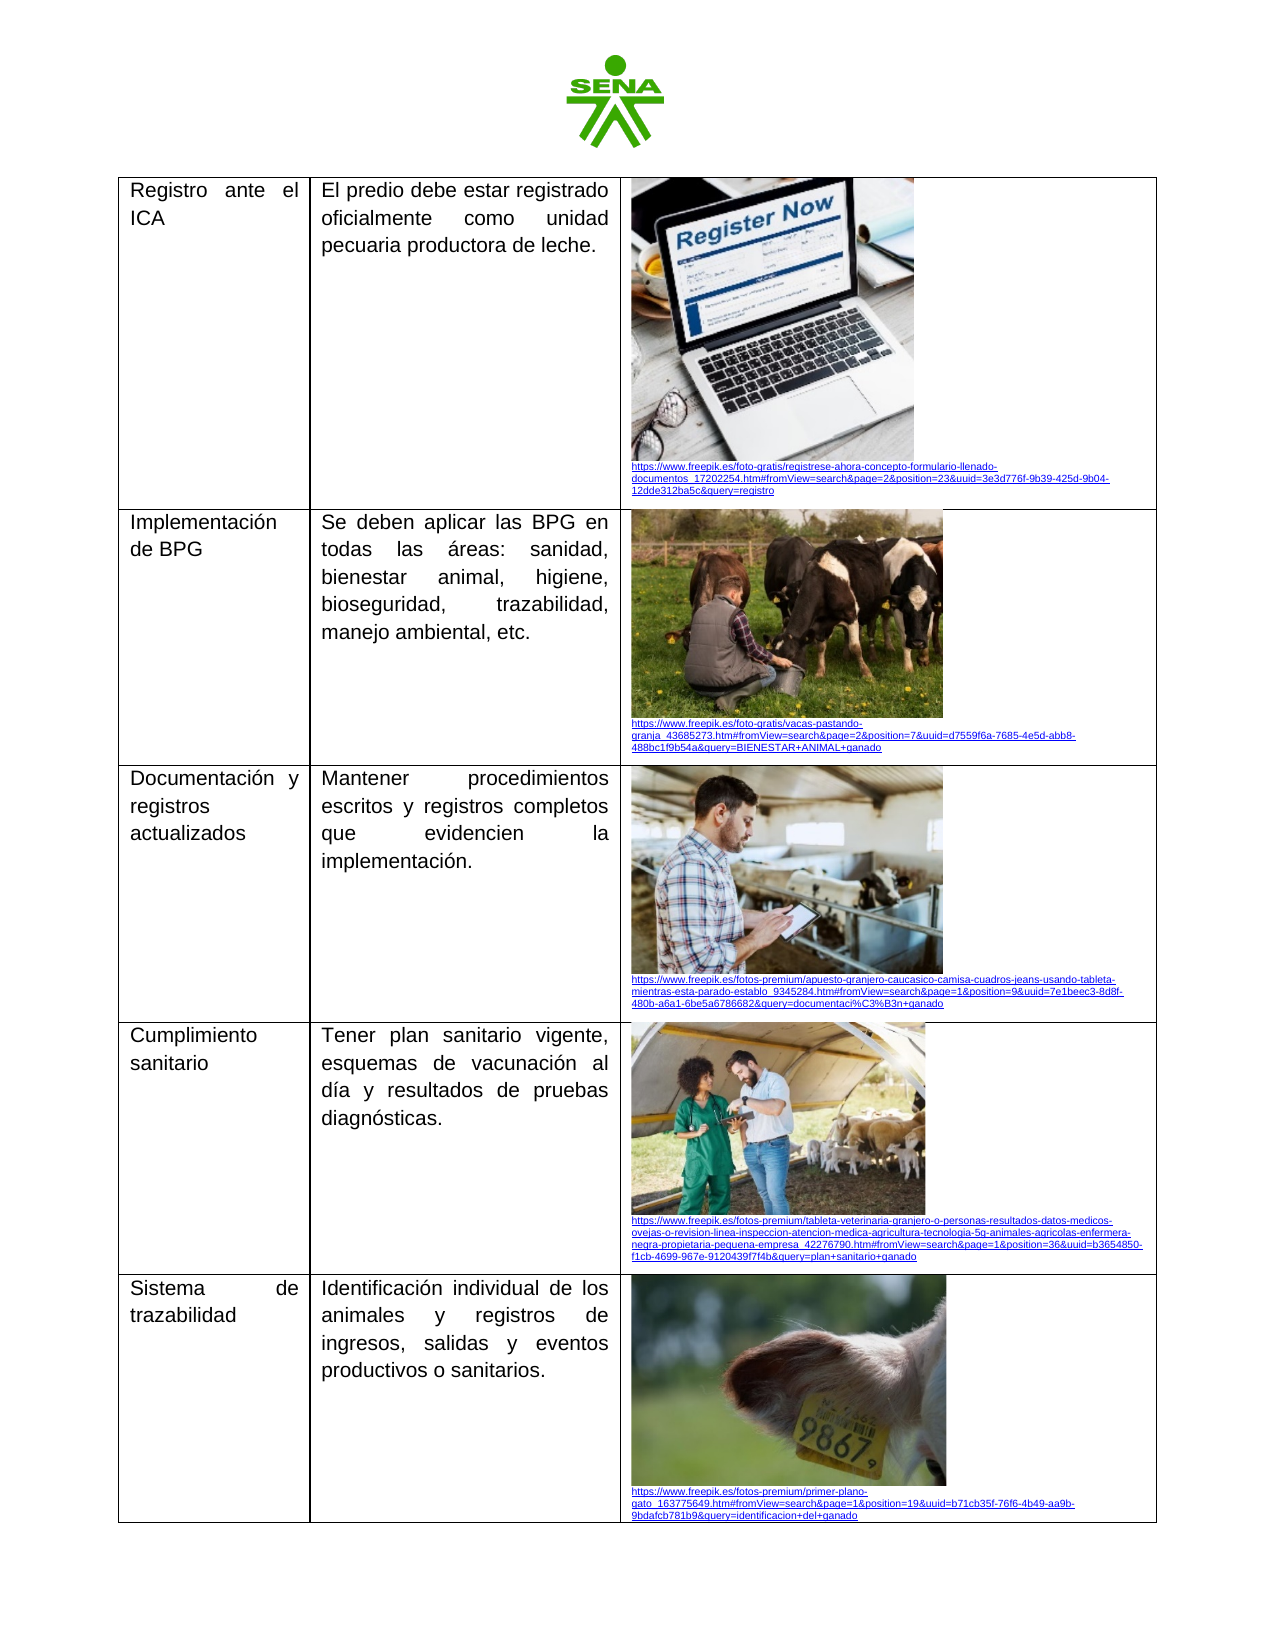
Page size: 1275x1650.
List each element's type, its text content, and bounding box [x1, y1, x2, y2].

table_cell https://www.freepik.es/fotos-premium/apuesto-granjero-caucasico-camisa-cuadros-jeans-usando-tableta-mientras-esta-parado-establo_9345284.htm#fromView=search&page=1&position=9&uuid=7e1beec3-8d8f-480b-a6a1-6be5a6786682&query=documentaci%C3%B3n+ganado [621, 766, 1156, 1022]
table_cell Tener plan sanitario vigente, esquemas de vacunación al día y resultados de pruebas diagnósticas. [311, 1023, 620, 1274]
table_cell https://www.freepik.es/foto-gratis/vacas-pastando-granja_43685273.htm#fromView=search&page=2&position=7&uuid=d7559f6a-7685-4e5d-abb8-488bc1f9b54a&query=BIENESTAR+ANIMAL+ganado [621, 510, 1156, 765]
picture [631, 1275, 947, 1486]
table_cell Identificación individual de los animales y registros de ingresos, salidas y eventos productivos o sanitarios. [311, 1275, 620, 1522]
picture [631, 178, 914, 461]
picture [631, 766, 943, 974]
table_cell Implementación de BPG [119, 510, 309, 765]
table_cell Registro ante el ICA [119, 178, 309, 509]
table_cell Sistema de trazabilidad [119, 1275, 309, 1522]
picture [631, 509, 943, 718]
table_cell Cumplimiento sanitario [119, 1023, 309, 1274]
table_cell https://www.freepik.es/foto-gratis/registrese-ahora-concepto-formulario-llenado-documentos_17202254.htm#fromView=search&page=2&position=23&uuid=3e3d776f-9b39-425d-9b04-12dde312ba5c&query=registro [621, 178, 1156, 509]
table_cell Documentación y registros actualizados [119, 766, 309, 1022]
table_cell Mantener procedimientos escritos y registros completos que evidencien la implementación. [311, 766, 620, 1022]
table_cell https://www.freepik.es/fotos-premium/tableta-veterinaria-granjero-o-personas-resultados-datos-medicos-ovejas-o-revision-linea-inspeccion-atencion-medica-agricultura-tecnologia-5g-animales-agricolas-enfermera-negra-propietaria-pequena-empresa_42276790.htm#fromView=search&page=1&position=36&uuid=b3654850-f1cb-4699-967e-9120439f7f4b&query=plan+sanitario+ganado [621, 1023, 1156, 1274]
picture [566, 55, 664, 148]
picture [631, 1022, 926, 1215]
table_cell El predio debe estar registrado oficialmente como unidad pecuaria productora de leche. [311, 178, 620, 509]
table_cell Se deben aplicar las BPG en todas las áreas: sanidad, bienestar animal, higiene, bioseguridad, trazabilidad, manejo ambiental, etc. [311, 510, 620, 765]
